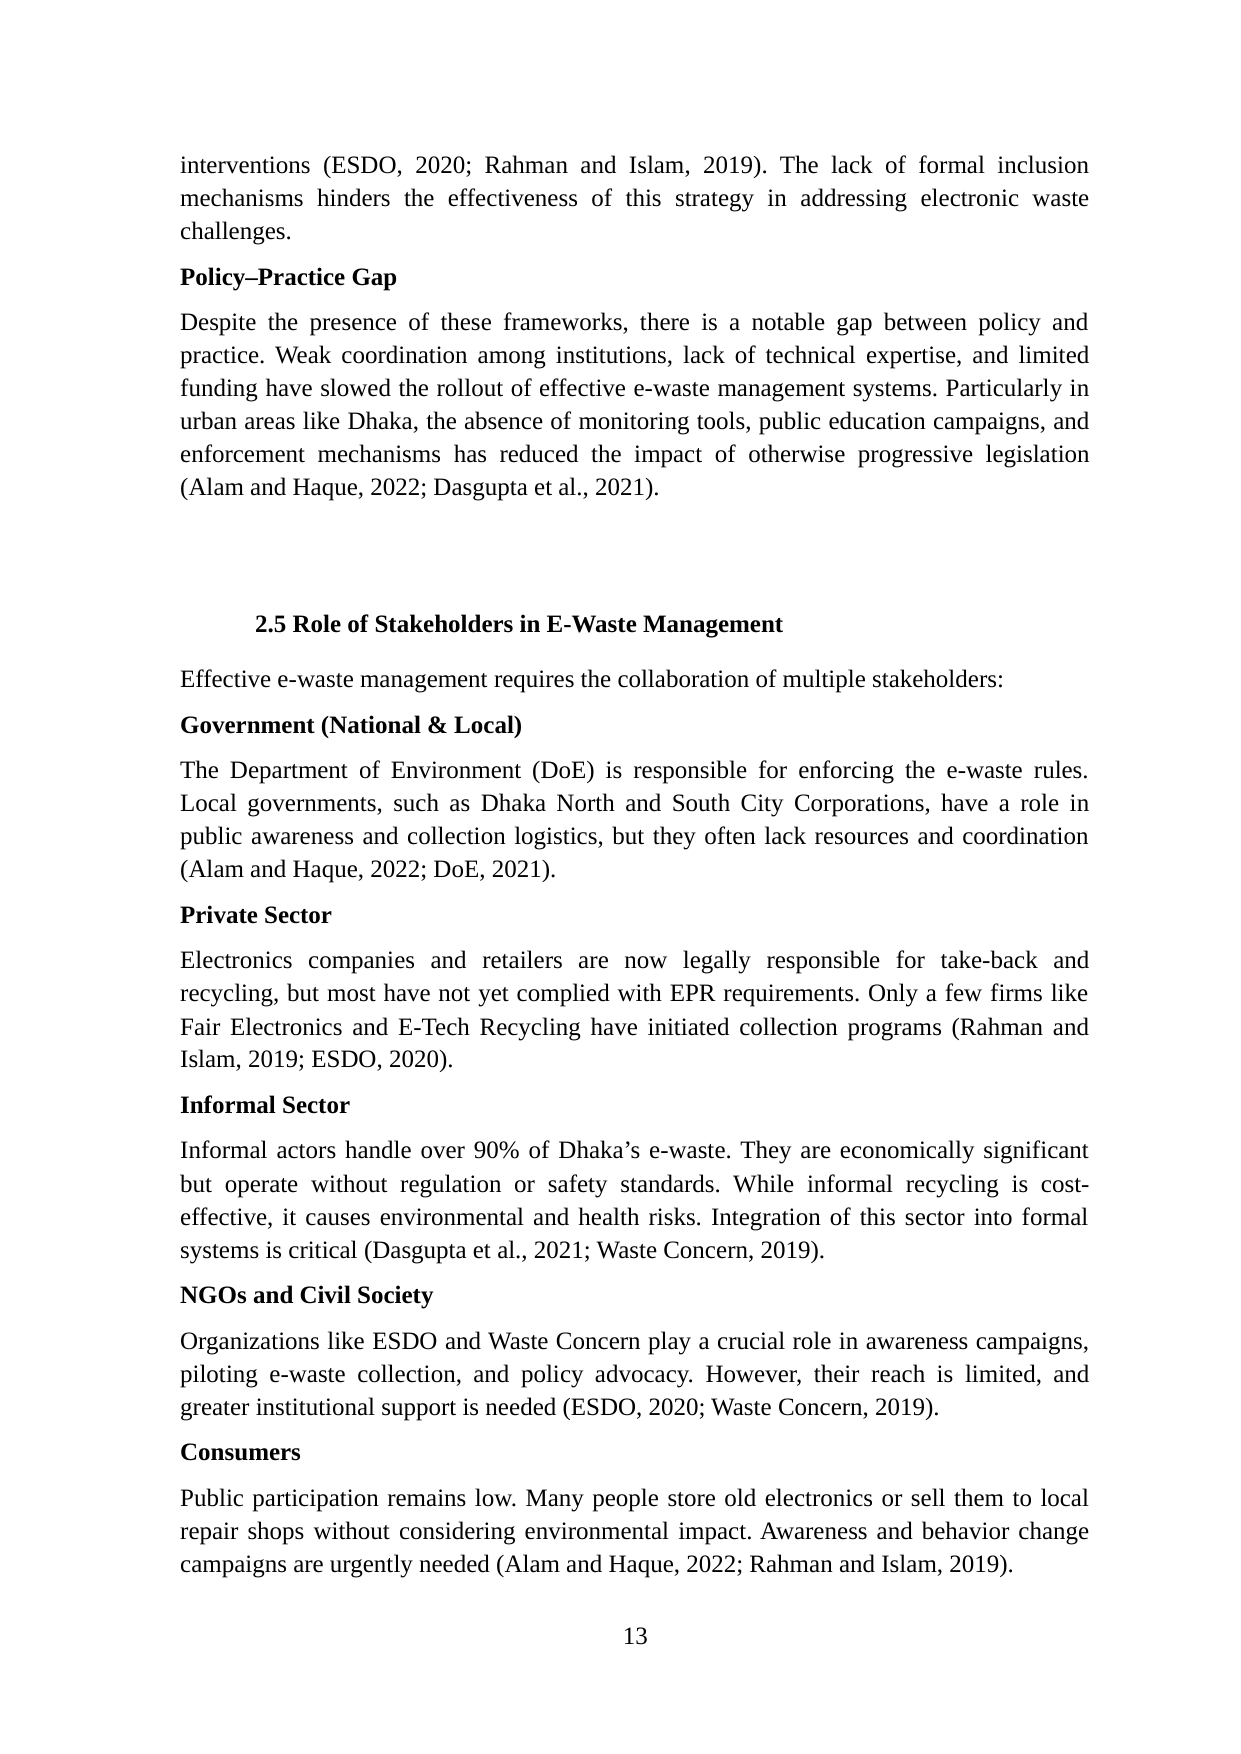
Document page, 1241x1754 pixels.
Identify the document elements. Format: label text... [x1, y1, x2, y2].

text Informal actors handle over 90% of Dhaka’s e-waste. They are economically significant but operate without regulation or safety standards. While informal recycling is cost-effective, it causes environmental and health risks. Integration of this sector into formal systems is critical (Dasgupta et al., 2021; Waste Concern, 2019). [180, 1136, 1090, 1263]
text Effective e-waste management requires the collaboration of multiple stakeholders: [180, 664, 1090, 693]
text Despite the presence of these frameworks, there is a notable gap between policy and practice. Weak coordination among institutions, lack of technical expertise, and limited funding have slowed the rollout of effective e-waste management systems. Particularly in urban areas like Dhaka, the absence of monitoring tools, public education campaigns, and enforcement mechanisms has reduced the impact of otherwise progressive legislation (Alam and Haque, 2022; Dasgupta et al., 2021). [180, 307, 1090, 501]
text Informal Sector [180, 1090, 1090, 1119]
text The Department of Environment (DoE) is responsible for enforcing the e-waste rules. Local governments, such as Dhaka North and South City Corporations, have a role in public awareness and collection logistics, but they often lack resources and coordination (Alam and Haque, 2022; DoE, 2021). [180, 755, 1090, 883]
text Private Sector [180, 900, 1090, 929]
subtitle Role of Stakeholders in E-Waste Management [255, 609, 1090, 637]
text Policy–Practice Gap [180, 262, 1090, 290]
text Consumers [180, 1437, 1090, 1466]
text NGOs and Civil Society [180, 1280, 1090, 1309]
text Organizations like ESDO and Waste Concern play a crucial role in awareness campaigns, piloting e-waste collection, and policy advocacy. However, their reach is limited, and greater institutional support is needed (ESDO, 2020; Waste Concern, 2019). [180, 1326, 1090, 1421]
text Public participation remains low. Many people store old electronics or sell them to local repair shops without considering environmental impact. Awareness and behavior change campaigns are urgently needed (Alam and Haque, 2022; Rahman and Islam, 2019). [180, 1483, 1090, 1578]
text Government (National & Local) [180, 710, 1090, 739]
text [180, 150, 1090, 245]
text Electronics companies and retailers are now legally responsible for take-back and recycling, but most have not yet complied with EPR requirements. Only a few firms like Fair Electronics and E-Tech Recycling have initiated collection programs (Rahman and Islam, 2019; ESDO, 2020). [180, 946, 1090, 1073]
